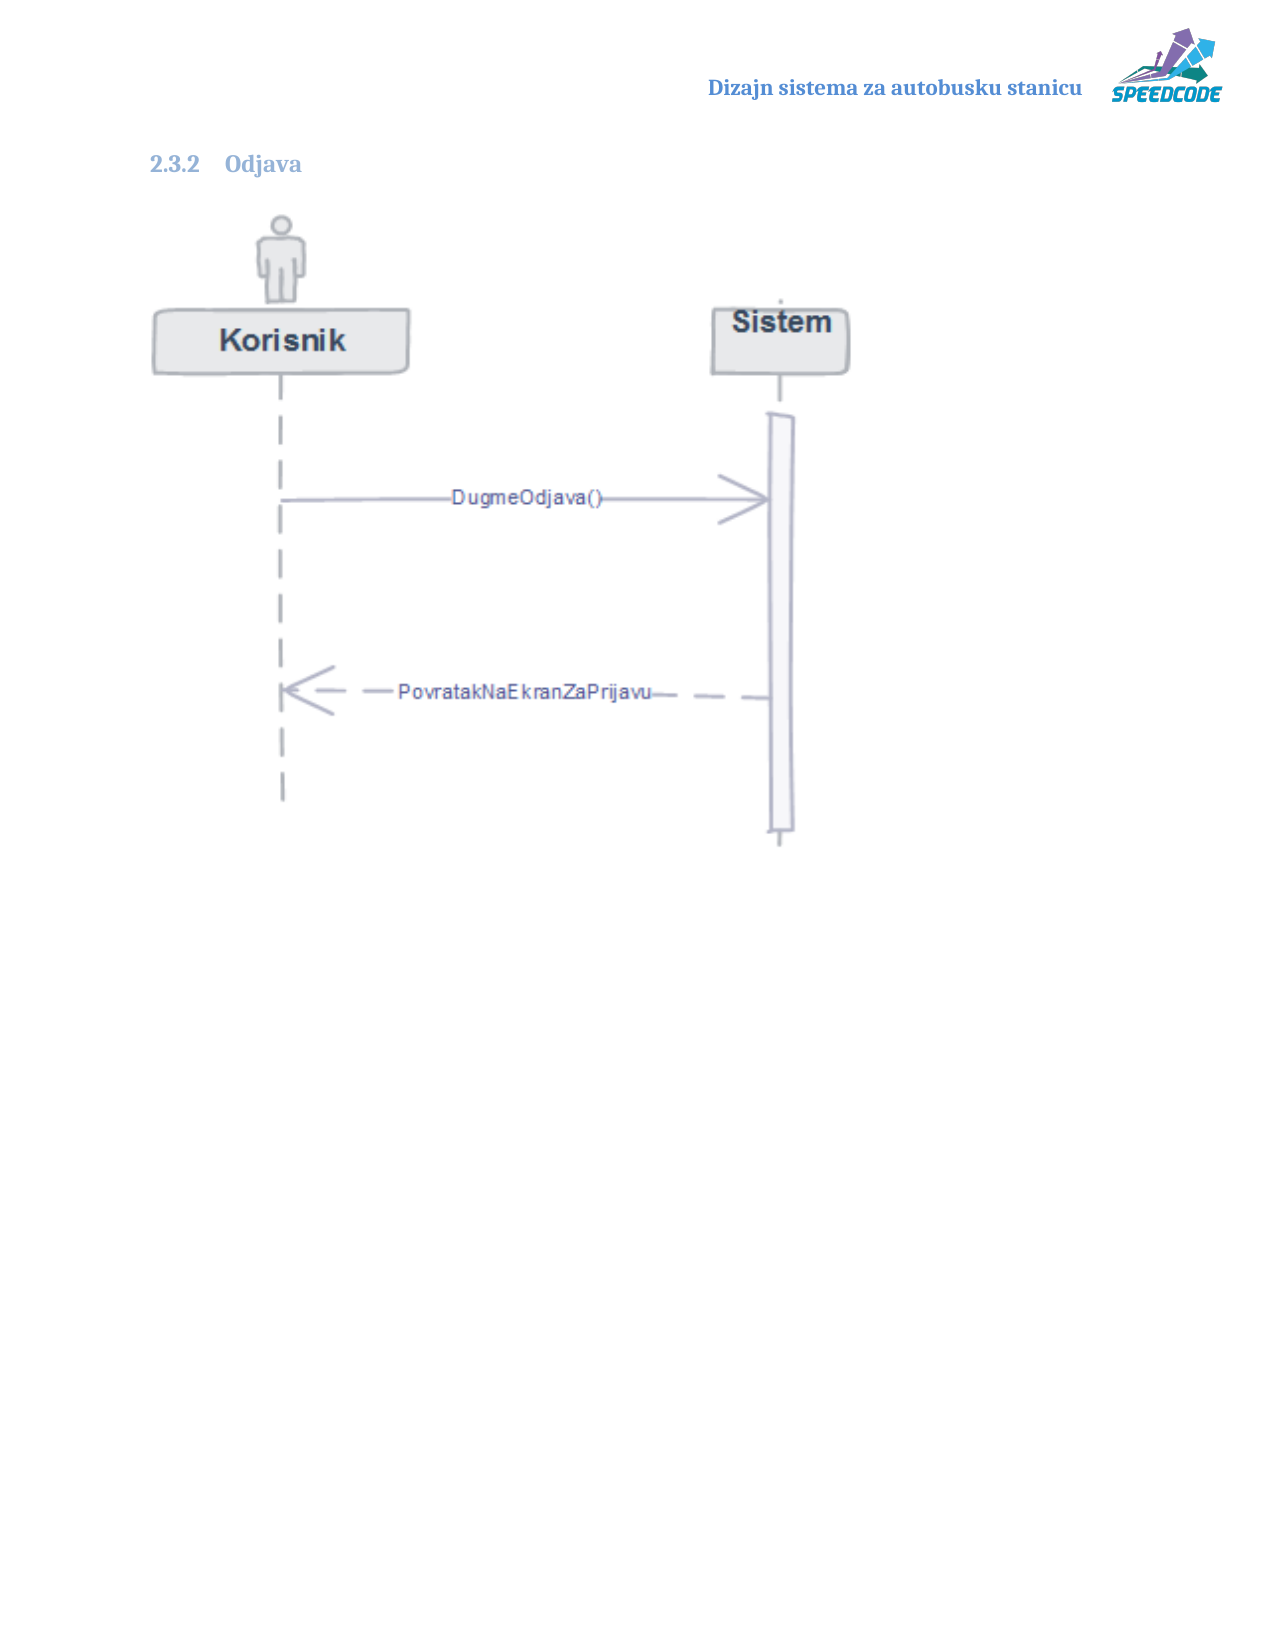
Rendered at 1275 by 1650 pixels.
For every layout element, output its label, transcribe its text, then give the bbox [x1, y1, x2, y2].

subtitle Odjava [150, 150, 1125, 179]
picture [150, 213, 853, 849]
picture [1106, 20, 1227, 107]
